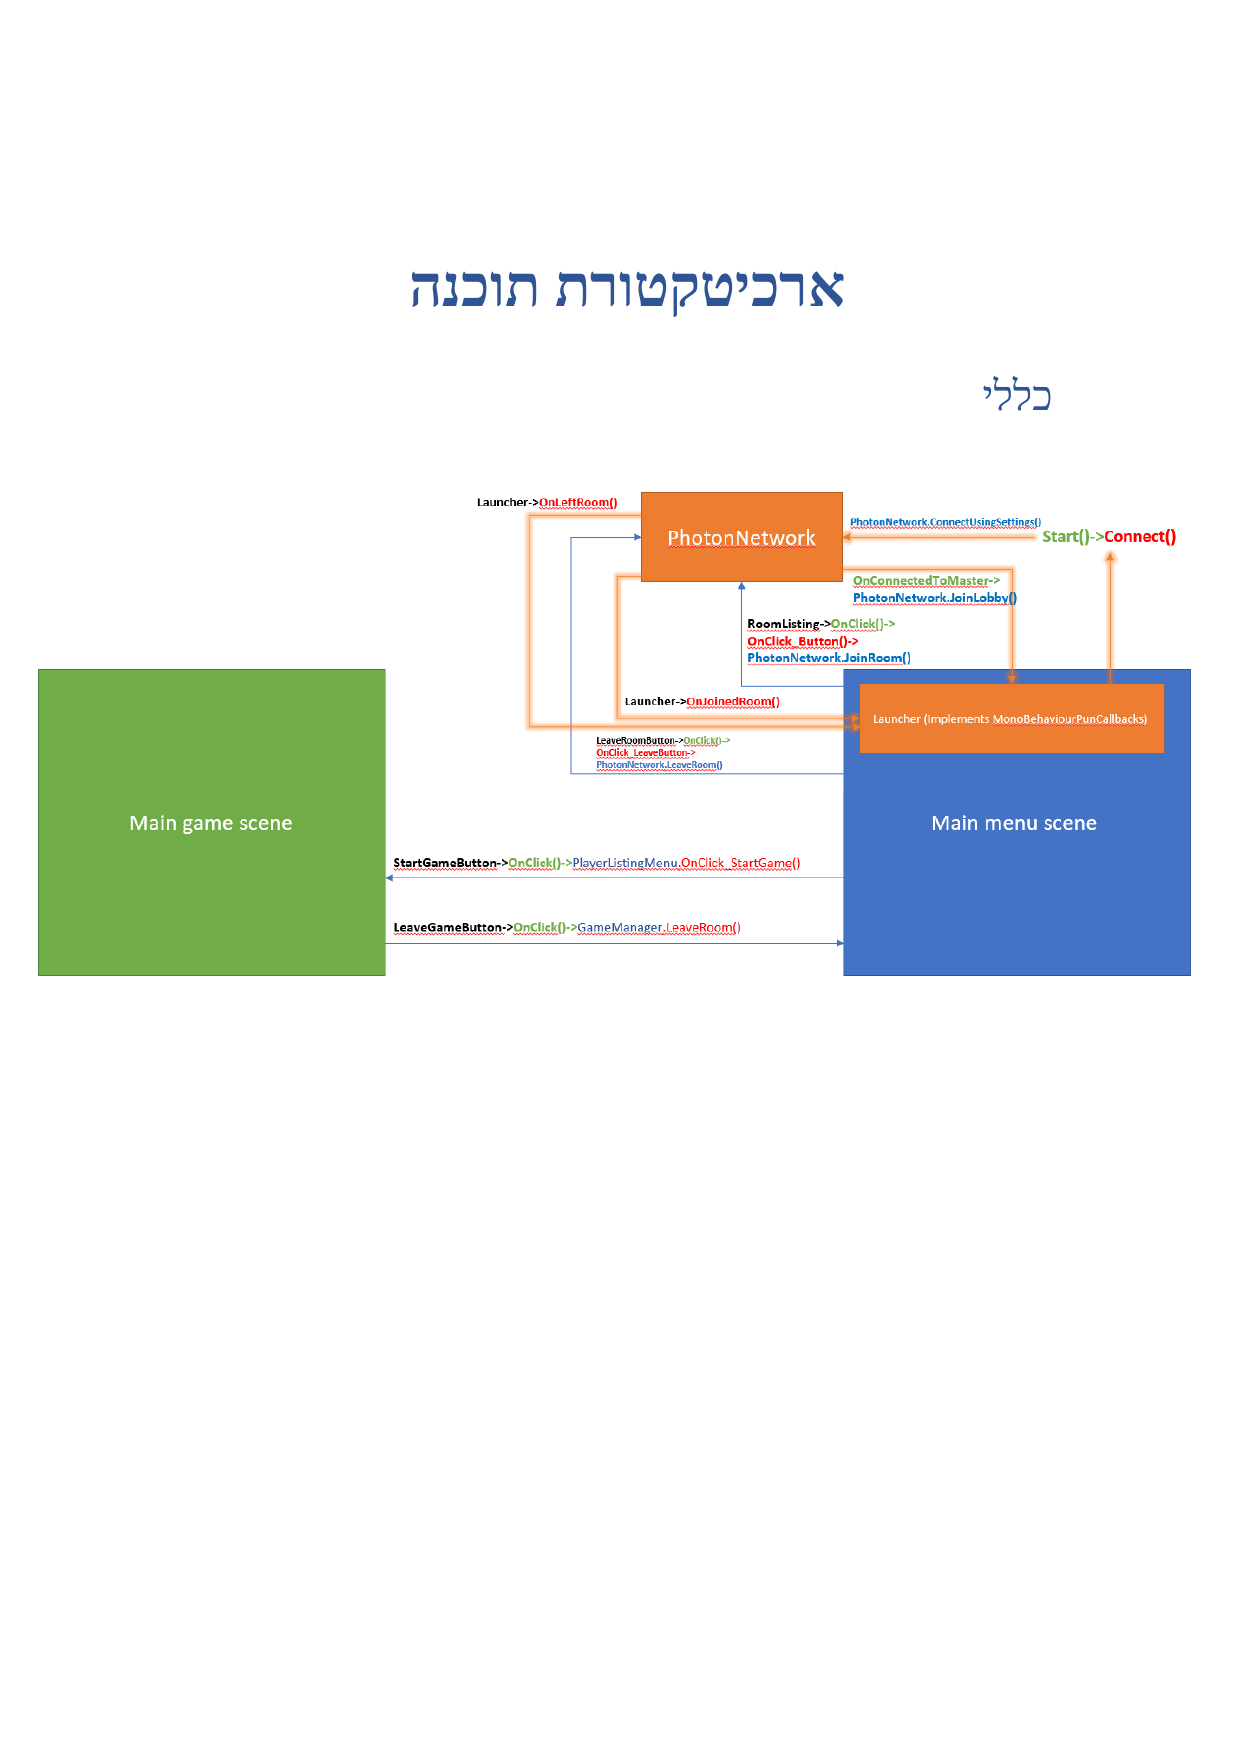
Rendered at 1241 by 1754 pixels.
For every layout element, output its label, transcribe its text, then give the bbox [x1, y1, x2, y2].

subtitle כללי [187, 371, 1053, 419]
subtitle ארכיטקטורת תוכנה [187, 252, 1053, 319]
picture [13, 472, 1218, 1026]
